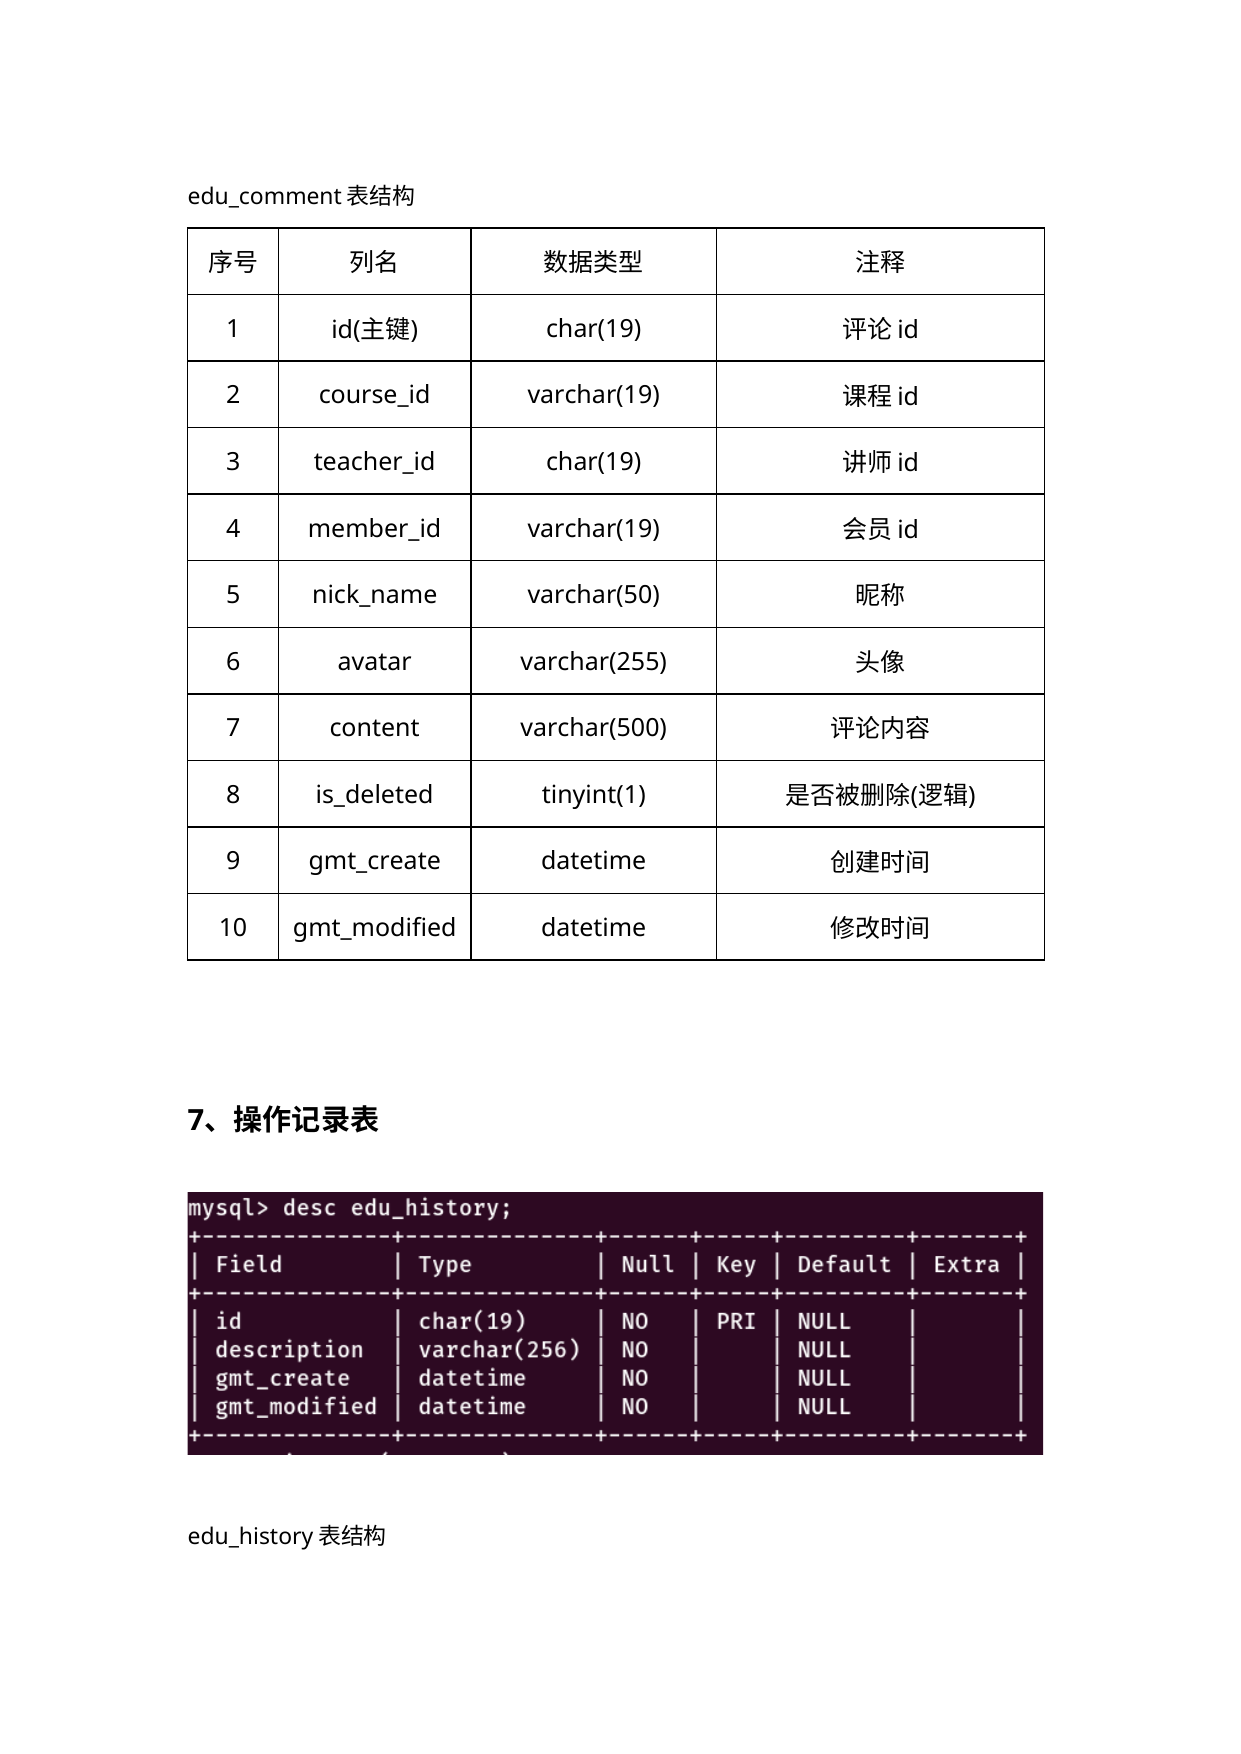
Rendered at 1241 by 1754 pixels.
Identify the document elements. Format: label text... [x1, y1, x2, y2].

table_cell gmt_modified [279, 894, 470, 959]
table_cell course_id [279, 362, 470, 427]
table_cell datetime [472, 894, 716, 959]
table_cell content [279, 695, 470, 759]
table_cell varchar(50) [472, 561, 716, 626]
table_cell 8 [188, 761, 278, 826]
text edu_comment表结构 [187, 162, 1053, 227]
table_cell 10 [188, 894, 278, 959]
table_cell avatar [279, 628, 470, 693]
table_cell nick_name [279, 561, 470, 626]
table_cell 6 [188, 628, 278, 693]
table_cell 7 [188, 695, 278, 759]
table_cell varchar(255) [472, 628, 716, 693]
table_cell 评论id [717, 295, 1044, 360]
table_cell 5 [188, 561, 278, 626]
table_cell 创建时间 [717, 828, 1044, 893]
table_cell 课程id [717, 362, 1044, 427]
table_header 数据类型 [472, 229, 716, 293]
table_cell id(主键) [279, 295, 470, 360]
table_cell 修改时间 [717, 894, 1044, 959]
table_header 注释 [717, 229, 1044, 293]
table_cell char(19) [472, 295, 716, 360]
table_cell gmt_create [279, 828, 470, 893]
table_cell varchar(19) [472, 495, 716, 560]
table_cell 2 [188, 362, 278, 427]
text 7、操作记录表 [187, 1085, 1053, 1150]
table_cell 1 [188, 295, 278, 360]
table_cell 4 [188, 495, 278, 560]
table_cell 评论内容 [717, 695, 1044, 759]
table_cell 头像 [717, 628, 1044, 693]
table_cell 昵称 [717, 561, 1044, 626]
table_cell 讲师id [717, 428, 1044, 493]
table_cell is_deleted [279, 761, 470, 826]
table_header 序号 [188, 229, 278, 293]
table_cell datetime [472, 828, 716, 893]
table_cell 会员id [717, 495, 1044, 560]
table_cell teacher_id [279, 428, 470, 493]
table_cell tinyint(1) [472, 761, 716, 826]
table_cell 是否被删除(逻辑) [717, 761, 1044, 826]
text edu_history表结构 [187, 1502, 1053, 1567]
picture [187, 1192, 1044, 1455]
table_cell varchar(19) [472, 362, 716, 427]
table_header 列名 [279, 229, 470, 293]
table_cell 3 [188, 428, 278, 493]
table_cell varchar(500) [472, 695, 716, 759]
table_cell member_id [279, 495, 470, 560]
table_cell char(19) [472, 428, 716, 493]
table_cell 9 [188, 828, 278, 893]
